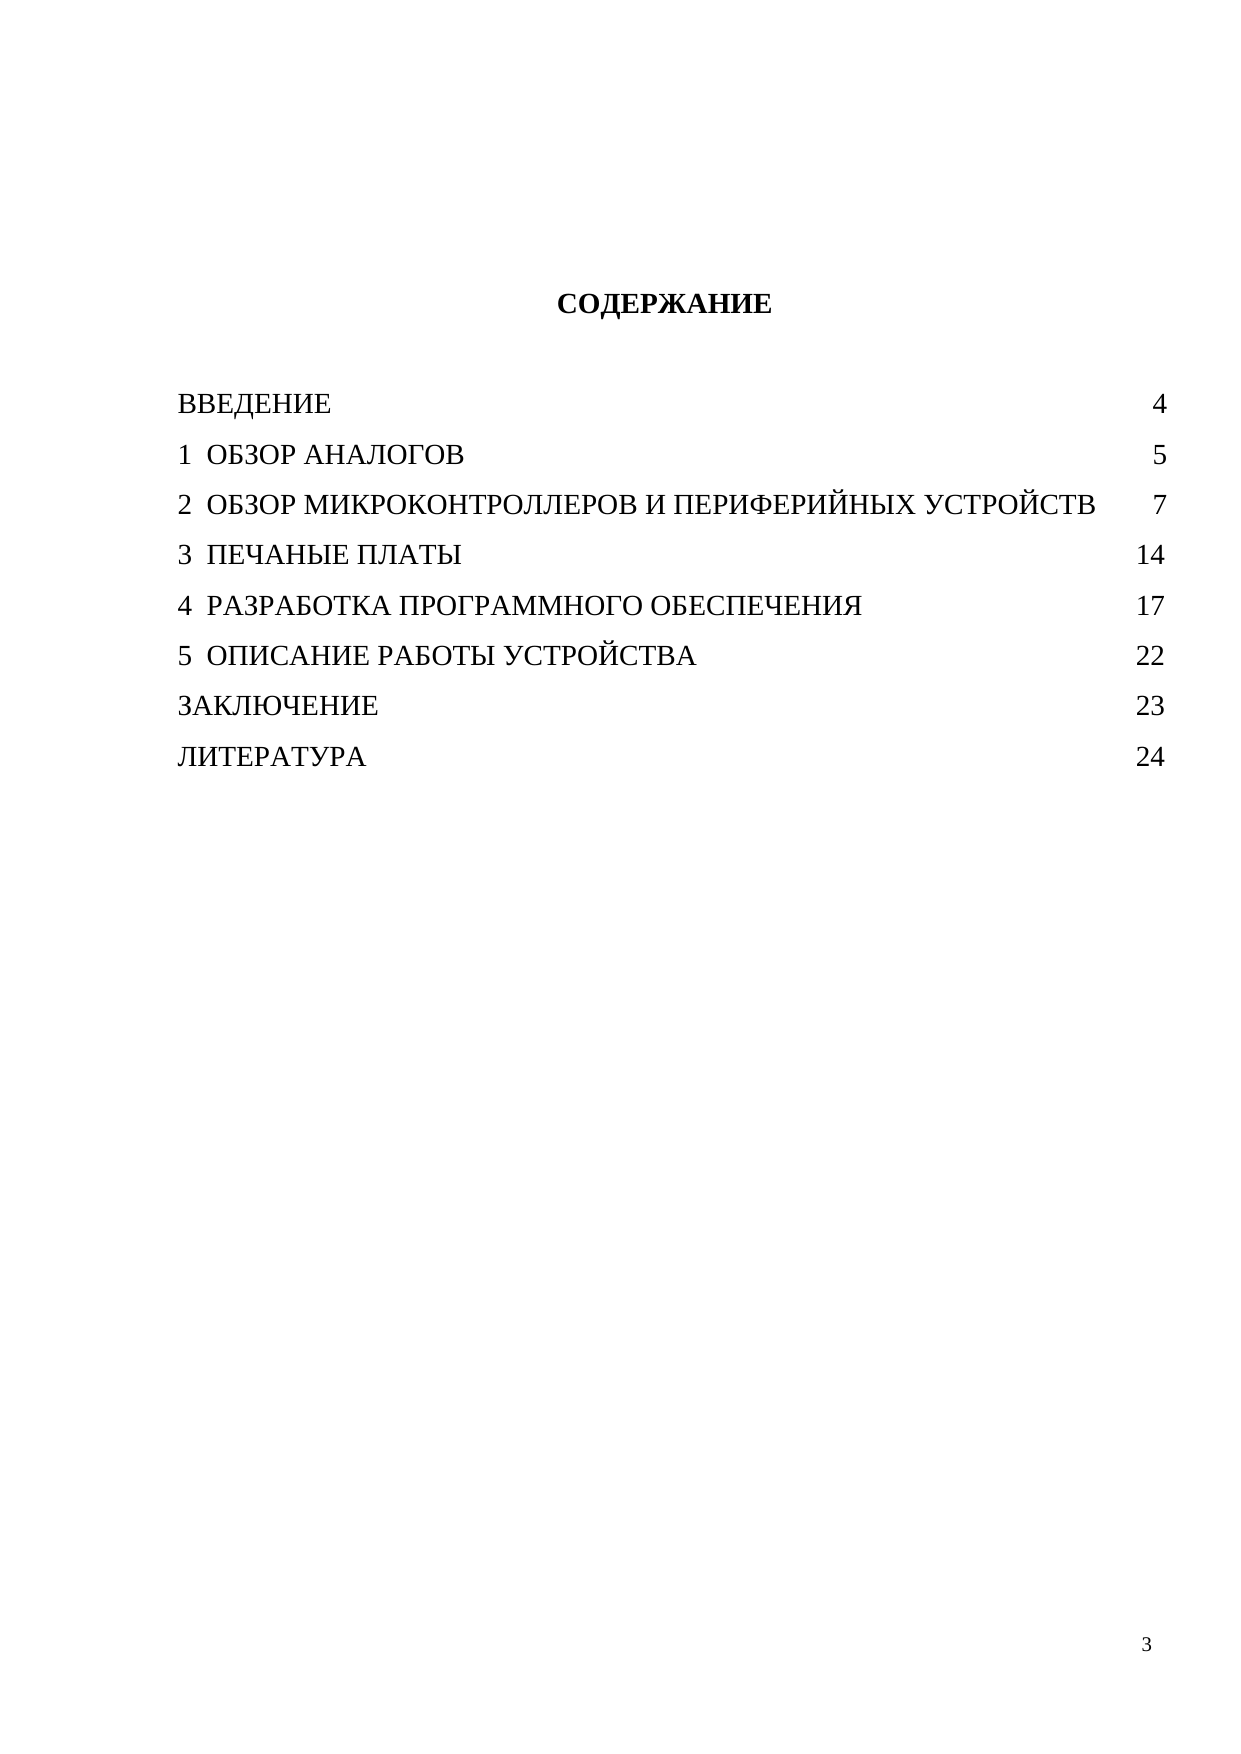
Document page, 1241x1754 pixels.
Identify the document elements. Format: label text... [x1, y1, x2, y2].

text ЛИТЕРАТУРА 24 [177, 739, 1167, 772]
text ВВЕДЕНИЕ 4 [177, 386, 1181, 420]
text 4 РАЗРАБОТКА ПРОГРАММНОГО ОБЕСПЕЧЕНИЯ 17 [177, 588, 1181, 621]
text 2 ОБЗОР МИКРОКОНТРОЛЛЕРОВ И ПЕРИФЕРИЙНЫХ УСТРОЙСТВ 7 [177, 487, 1181, 521]
text 1 ОБЗОР АНАЛОГОВ 5 [177, 437, 1181, 470]
text 5 ОПИСАНИЕ РАБОТЫ УСТРОЙСТВА 22 ЗАКЛЮЧЕНИЕ 23 [177, 638, 1167, 722]
text 3 ПЕЧАНЫЕ ПЛАТЫ 14 [177, 537, 1167, 571]
text СОДЕРЖАНИЕ [177, 286, 1152, 319]
